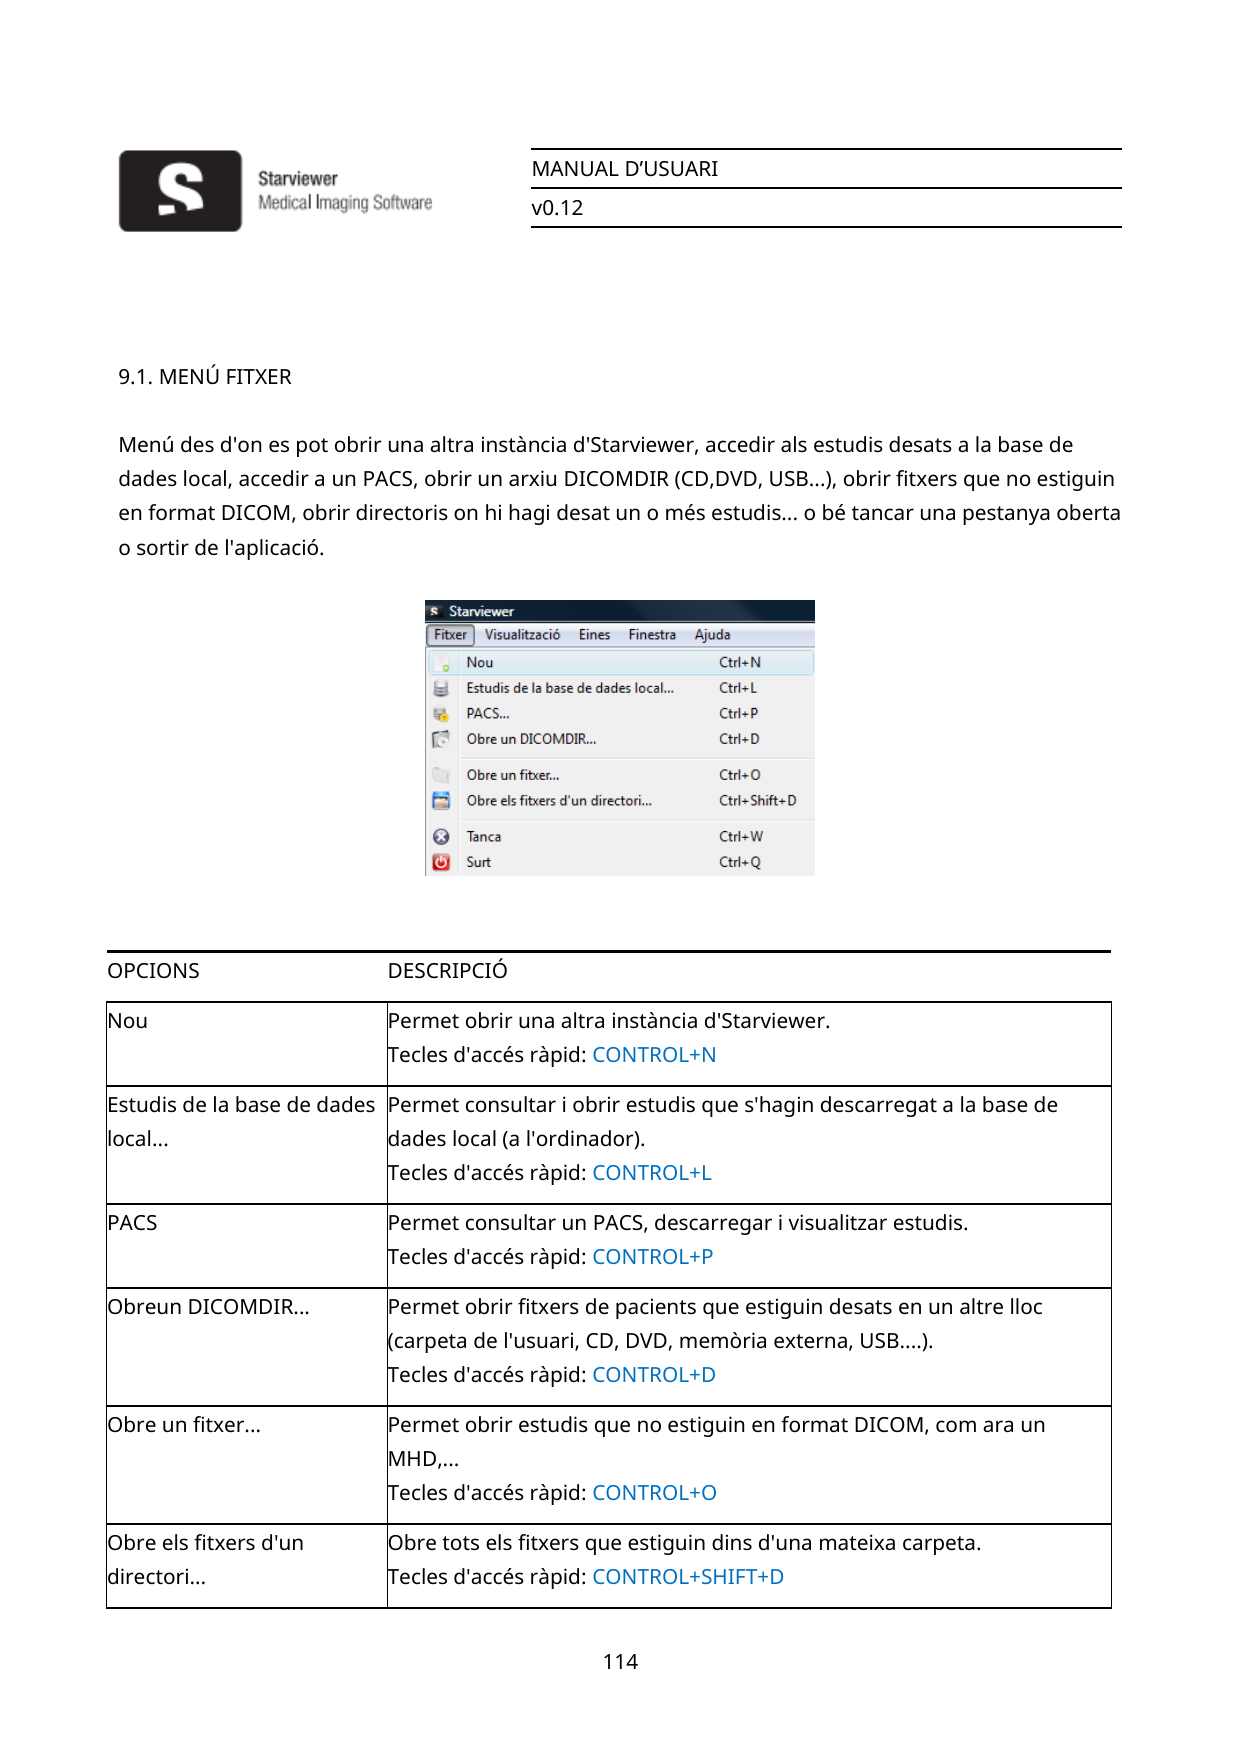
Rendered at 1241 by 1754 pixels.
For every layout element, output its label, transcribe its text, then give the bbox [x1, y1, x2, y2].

table_cell PACS [107, 1205, 387, 1287]
table_cell Obreun DICOMDIR... [107, 1289, 387, 1405]
table_cell Obre un fitxer... [107, 1407, 387, 1523]
table_cell Permet consultar un PACS, descarregar i visualitzar estudis. Tecles d'accés ràpid: CONTROL+P [388, 1205, 1111, 1287]
table_cell Estudis de la base de dades local... [107, 1087, 387, 1203]
table_header descripció [388, 953, 1111, 1001]
table_cell Obre tots els fitxers que estiguin dins d'una mateixa carpeta. Tecles d'accés ràpid: CONTROL+SHIFT+D [388, 1525, 1111, 1607]
table_cell Obre els fitxers d'un directori... [107, 1525, 387, 1607]
table_header opcions [107, 953, 387, 1001]
picture [425, 600, 815, 876]
text Menú des d'on es pot obrir una altra instància d'Starviewer, accedir als estudis desats a la base de dades local, accedir a un PACS, obrir un arxiu DICOMDIR (CD,DVD, USB...), obrir fitxers que no estiguin en format DICOM, obrir directoris on hi hagi desat un o més estudis... o bé tancar una pestanya oberta o sortir de l'aplicació. [118, 430, 1122, 561]
table_cell Permet obrir fitxers de pacients que estiguin desats en un altre lloc (carpeta de l'usuari, CD, DVD, memòria externa, USB....). Tecles d'accés ràpid: CONTROL+D [388, 1289, 1111, 1405]
table_cell Permet obrir estudis que no estiguin en format DICOM, com ara un MHD,... Tecles d'accés ràpid: CONTROL+O [388, 1407, 1111, 1523]
table_cell Nou [107, 1003, 387, 1085]
table_cell Permet consultar i obrir estudis que s'hagin descarregat a la base de dades local (a l'ordinador). Tecles d'accés ràpid: CONTROL+L [388, 1087, 1111, 1203]
table_cell Permet obrir una altra instància d'Starviewer. Tecles d'accés ràpid: CONTROL+N [388, 1003, 1111, 1085]
subtitle Menú Fitxer [118, 362, 1122, 391]
